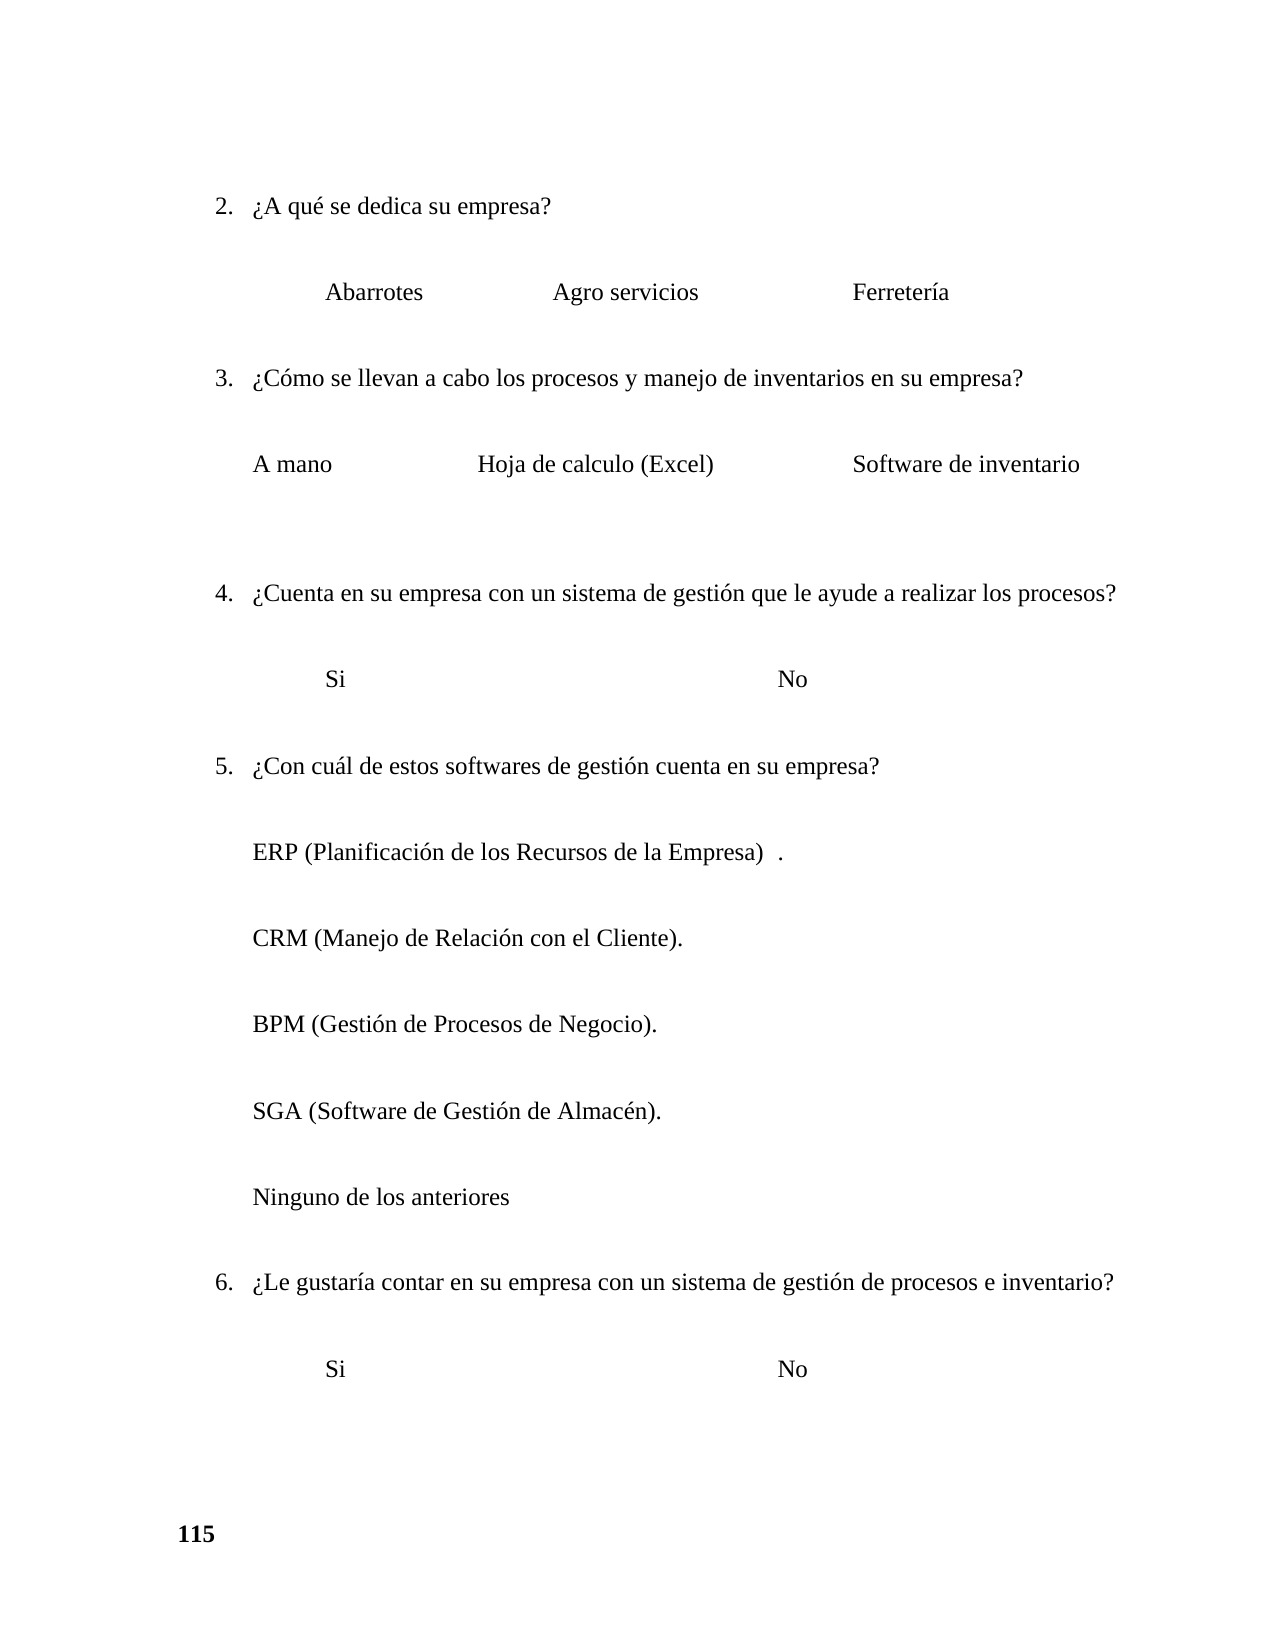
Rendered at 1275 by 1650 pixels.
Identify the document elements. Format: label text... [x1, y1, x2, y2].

text Abarrotes Agro servicios Ferretería [325, 277, 1127, 306]
text CRM (Manejo de Relación con el Cliente). [252, 923, 1127, 952]
text SGA (Software de Gestión de Almacén). [252, 1096, 1127, 1124]
list ¿A qué se dedica su empresa? [215, 191, 1127, 219]
list ¿Con cuál de estos softwares de gestión cuenta en su empresa? [215, 751, 1127, 779]
text Si No [325, 664, 1127, 693]
text BPM (Gestión de Procesos de Negocio). [252, 1009, 1127, 1038]
text Ninguno de los anteriores [252, 1182, 1127, 1211]
text Si No [325, 1354, 1127, 1382]
list ¿Cómo se llevan a cabo los procesos y manejo de inventarios en su empresa? [215, 363, 1127, 391]
list ¿Cuenta en su empresa con un sistema de gestión que le ayude a realizar los procesos? [215, 578, 1127, 607]
text A mano Hoja de calculo (Excel) Software de inventario [252, 449, 1127, 478]
text ERP (Planificación de los Recursos de la Empresa) . [252, 837, 1127, 866]
list ¿Le gustaría contar en su empresa con un sistema de gestión de procesos e inventario? [215, 1267, 1127, 1296]
